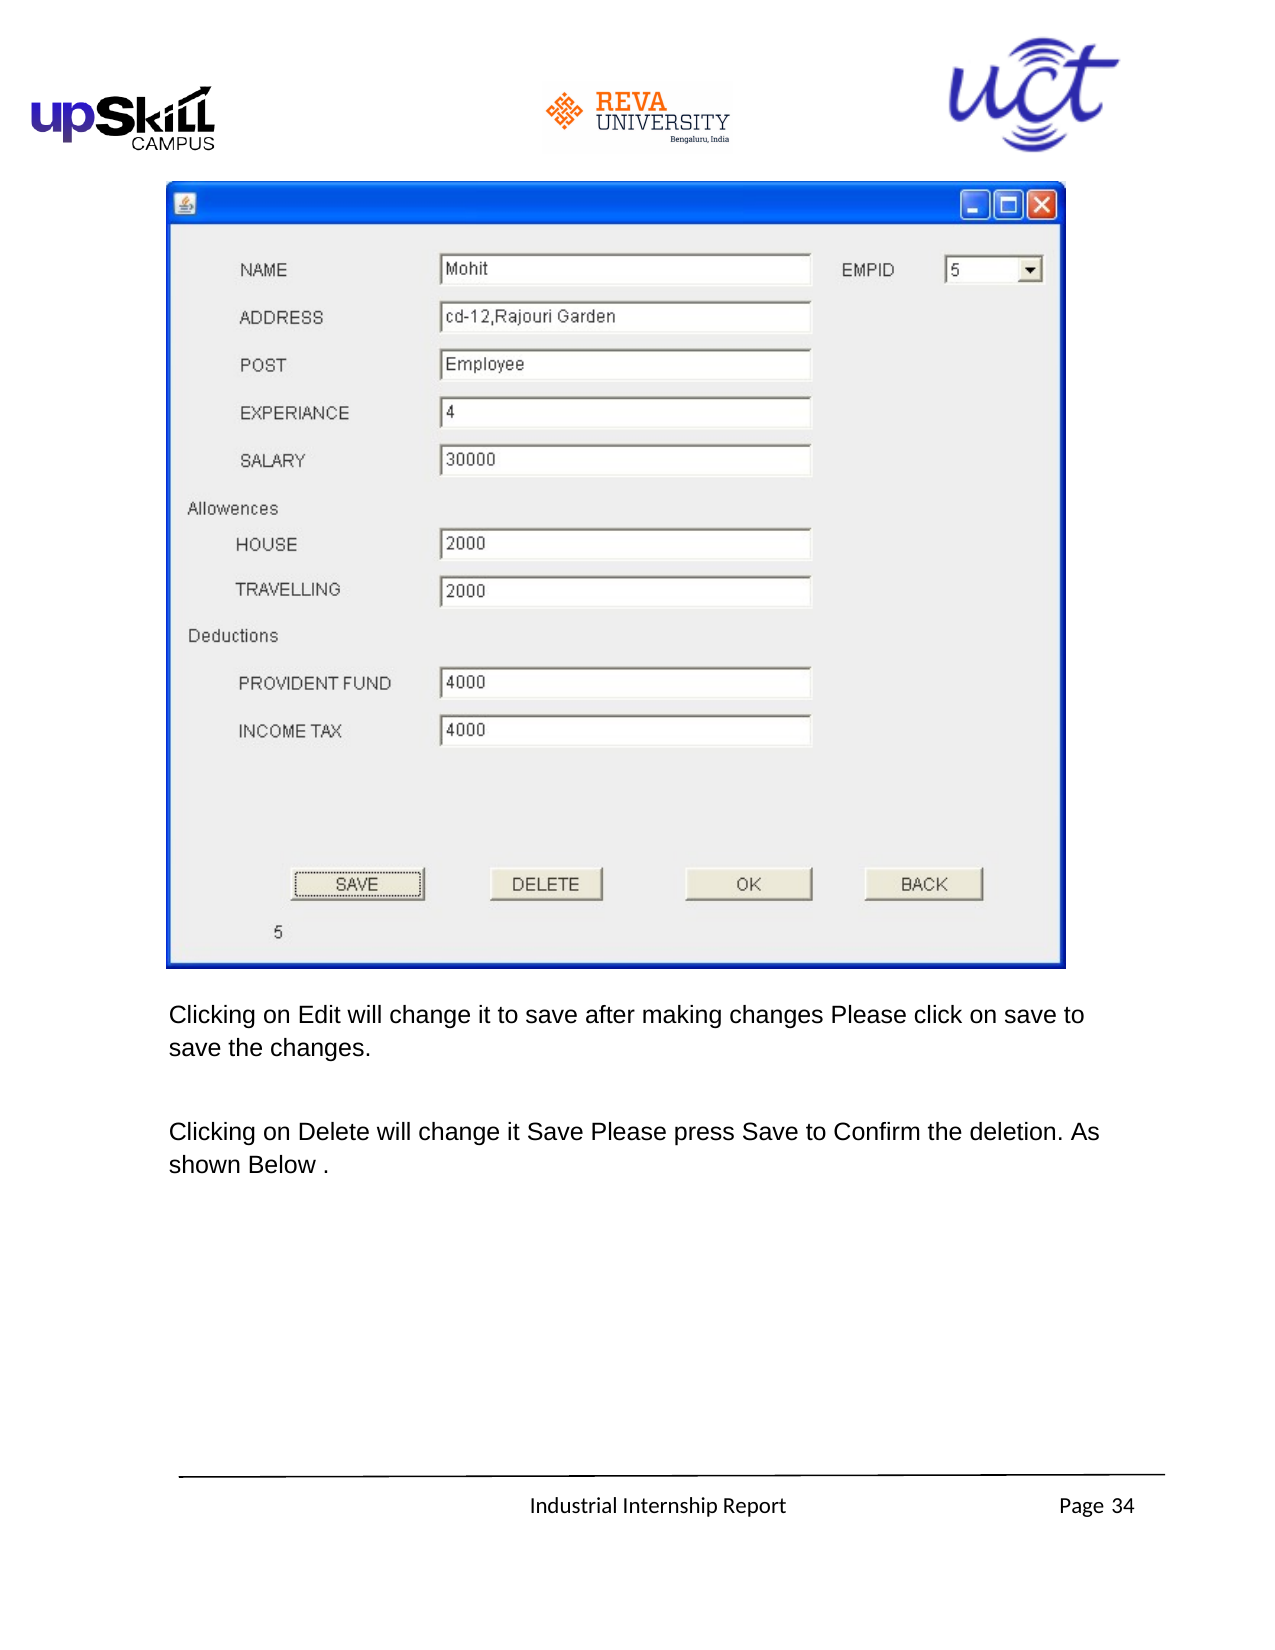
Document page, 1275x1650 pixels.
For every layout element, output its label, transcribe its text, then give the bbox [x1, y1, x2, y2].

text Clicking on Edit will change it to save after making changes Please click on save to save the changes. [168, 1000, 1134, 1062]
picture [0, 73, 246, 154]
picture [166, 181, 1066, 969]
picture [541, 81, 734, 154]
picture [946, 28, 1125, 154]
text Clicking on Delete will change it Save Please press Save to Confirm the deletion. As shown Below . [168, 1117, 1134, 1178]
